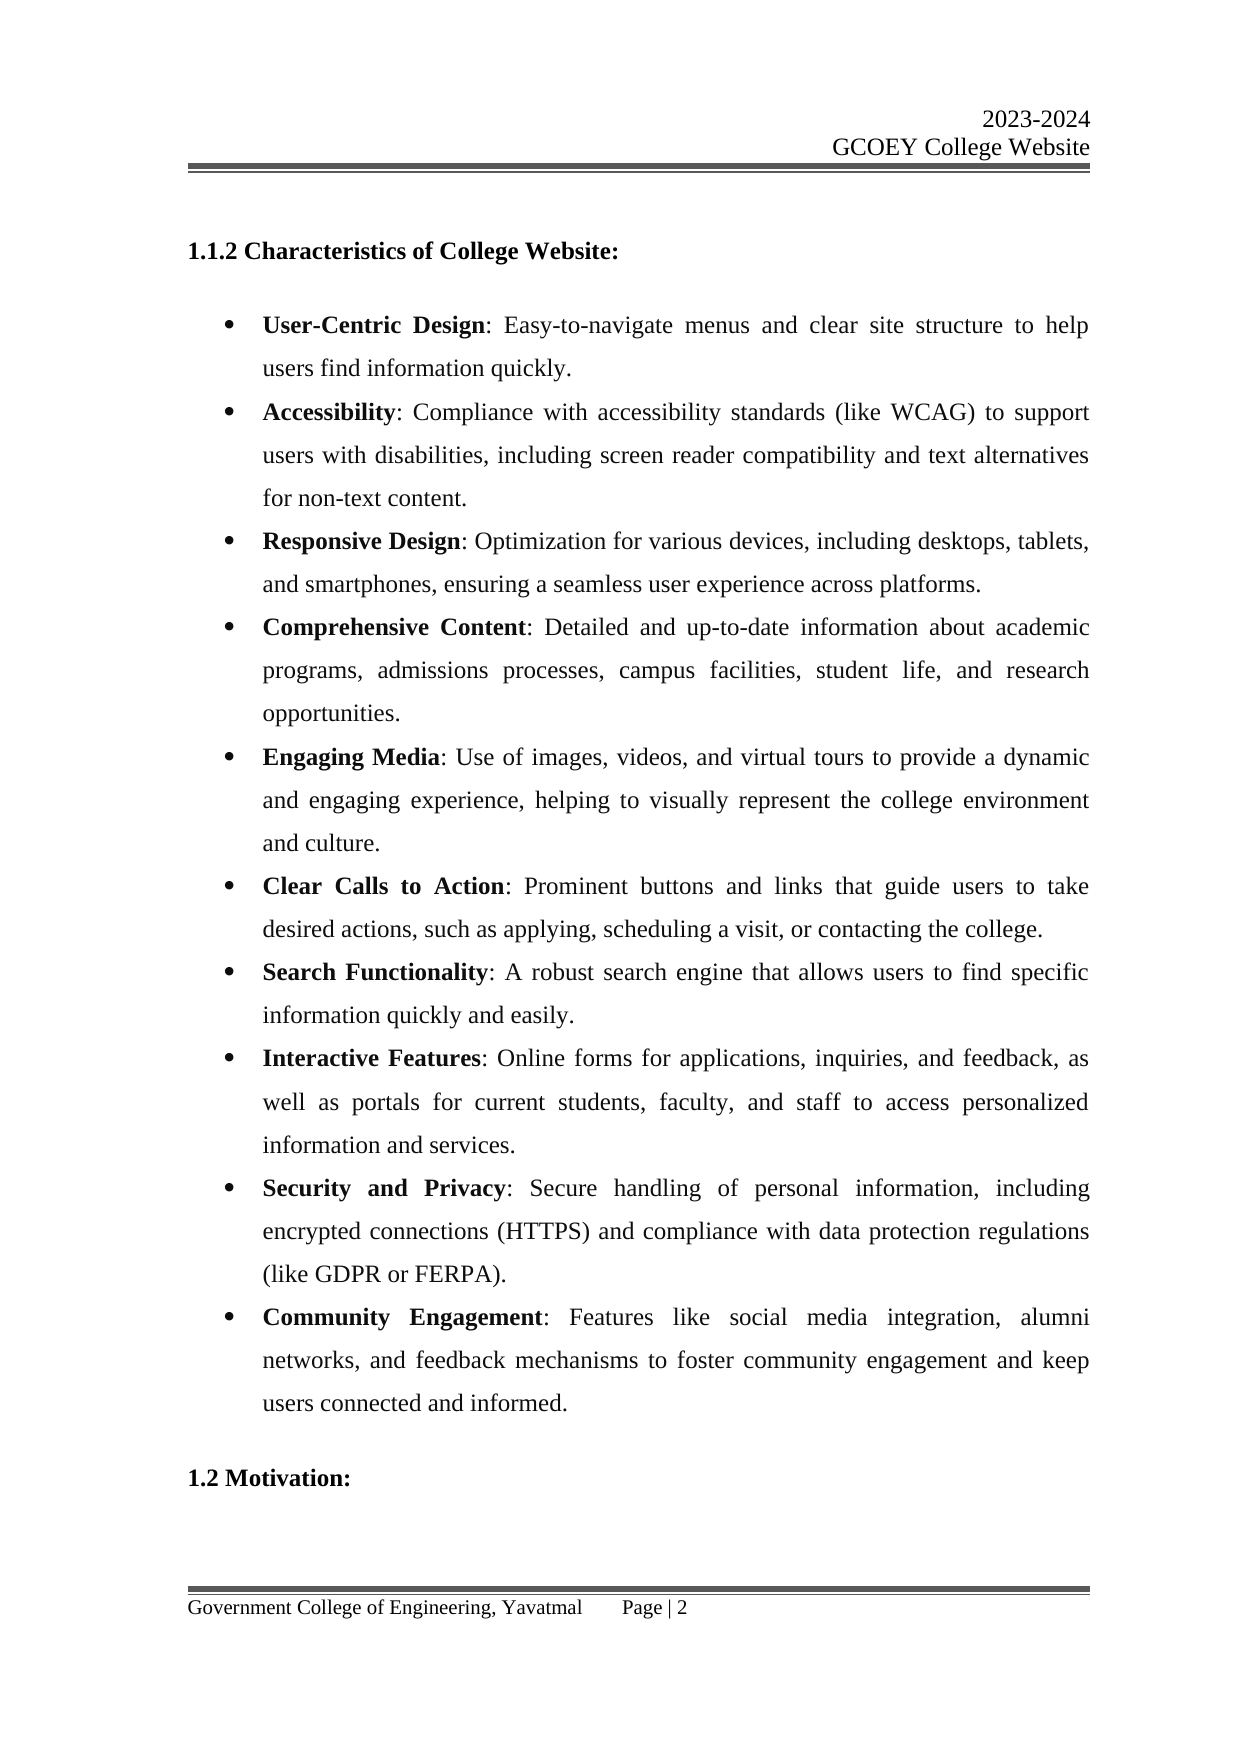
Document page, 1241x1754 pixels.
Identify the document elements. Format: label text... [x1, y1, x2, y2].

list Search Functionality: A robust search engine that allows users to find specific information quickly and easily. [225, 957, 1090, 1029]
subtitle 1.2 Motivation: [187, 1463, 1090, 1492]
list Interactive Features: Online forms for applications, inquiries, and feedback, as well as portals for current students, faculty, and staff to access personalized information and services. [225, 1043, 1090, 1158]
list Security and Privacy: Secure handling of personal information, including encrypted connections (HTTPS) and compliance with data protection regulations (like GDPR or FERPA). [225, 1173, 1090, 1288]
list Engaging Media: Use of images, videos, and virtual tours to provide a dynamic and engaging experience, helping to visually represent the college environment and culture. [225, 742, 1090, 857]
text 1.1.2 Characteristics of College Website: [187, 236, 1090, 265]
list Clear Calls to Action: Prominent buttons and links that guide users to take desired actions, such as applying, scheduling a visit, or contacting the college. [225, 871, 1090, 943]
list Community Engagement: Features like social media integration, alumni networks, and feedback mechanisms to foster community engagement and keep users connected and informed. [225, 1302, 1090, 1417]
list User-Centric Design: Easy-to-navigate menus and clear site structure to help users find information quickly. [225, 310, 1090, 382]
list Responsive Design: Optimization for various devices, including desktops, tablets, and smartphones, ensuring a seamless user experience across platforms. [225, 526, 1090, 598]
list Accessibility: Compliance with accessibility standards (like WCAG) to support users with disabilities, including screen reader compatibility and text alternatives for non-text content. [225, 397, 1090, 512]
list Comprehensive Content: Detailed and up-to-date information about academic programs, admissions processes, campus facilities, student life, and research opportunities. [225, 612, 1090, 727]
